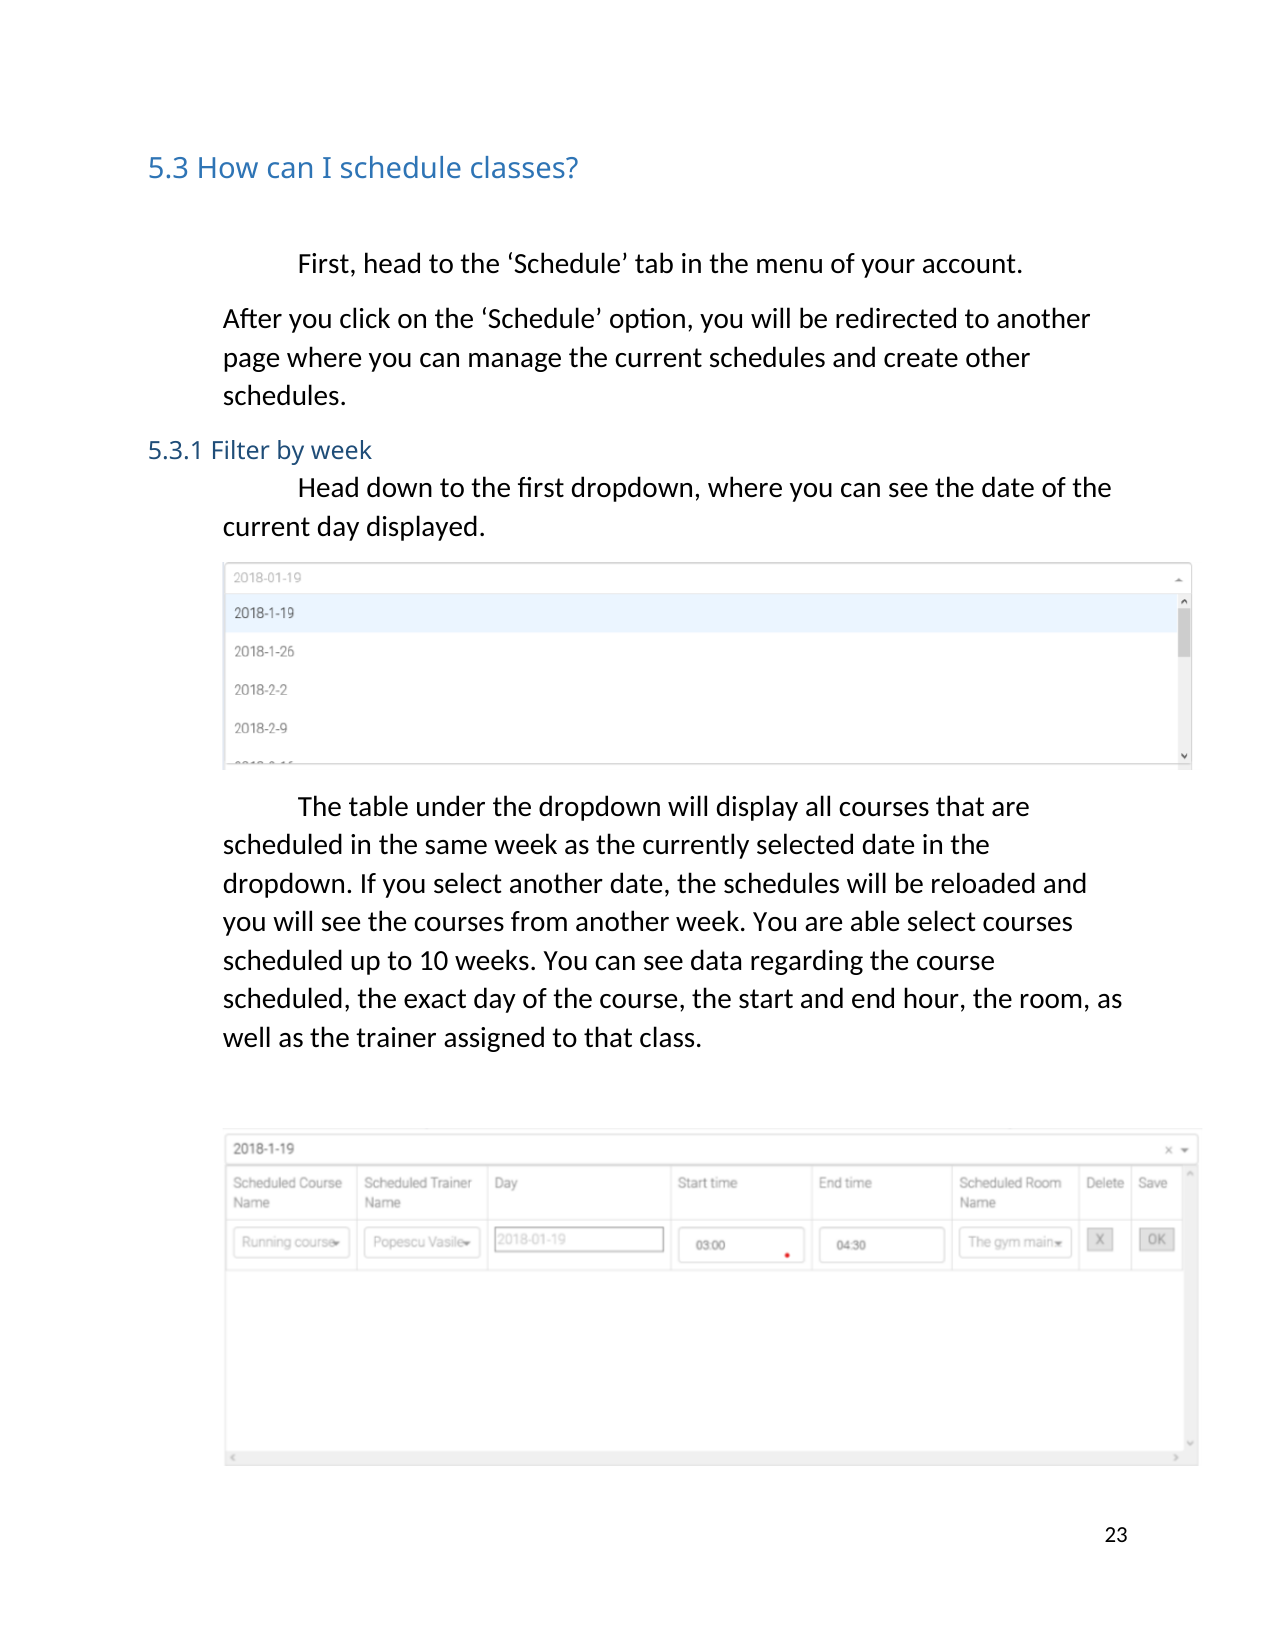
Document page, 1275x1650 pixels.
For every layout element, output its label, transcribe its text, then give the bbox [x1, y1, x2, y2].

text Head down to the first dropdown, where you can see the date of the current day displayed. [223, 469, 1127, 543]
text After you click on the ‘Schedule’ option, you will be redirected to another page where you can manage the current schedules and create other schedules. [223, 301, 1127, 413]
picture [222, 562, 1203, 770]
subtitle 5.3 How can I schedule classes? [148, 148, 1127, 187]
picture [222, 1128, 1203, 1466]
text The table under the dropdown will display all courses that are scheduled in the same week as the currently selected date in the dropdown. If you select another date, the schedules will be reloaded and you will see the courses from another week. You are able select courses scheduled up to 10 weeks. You can see data regarding the course scheduled, the exact day of the course, the start and end hour, the room, as well as the trainer assigned to that class. [223, 788, 1127, 1054]
text First, head to the ‘Schedule’ tab in the menu of your account. [223, 246, 1127, 281]
subtitle 5.3.1 Filter by week [148, 433, 1127, 467]
